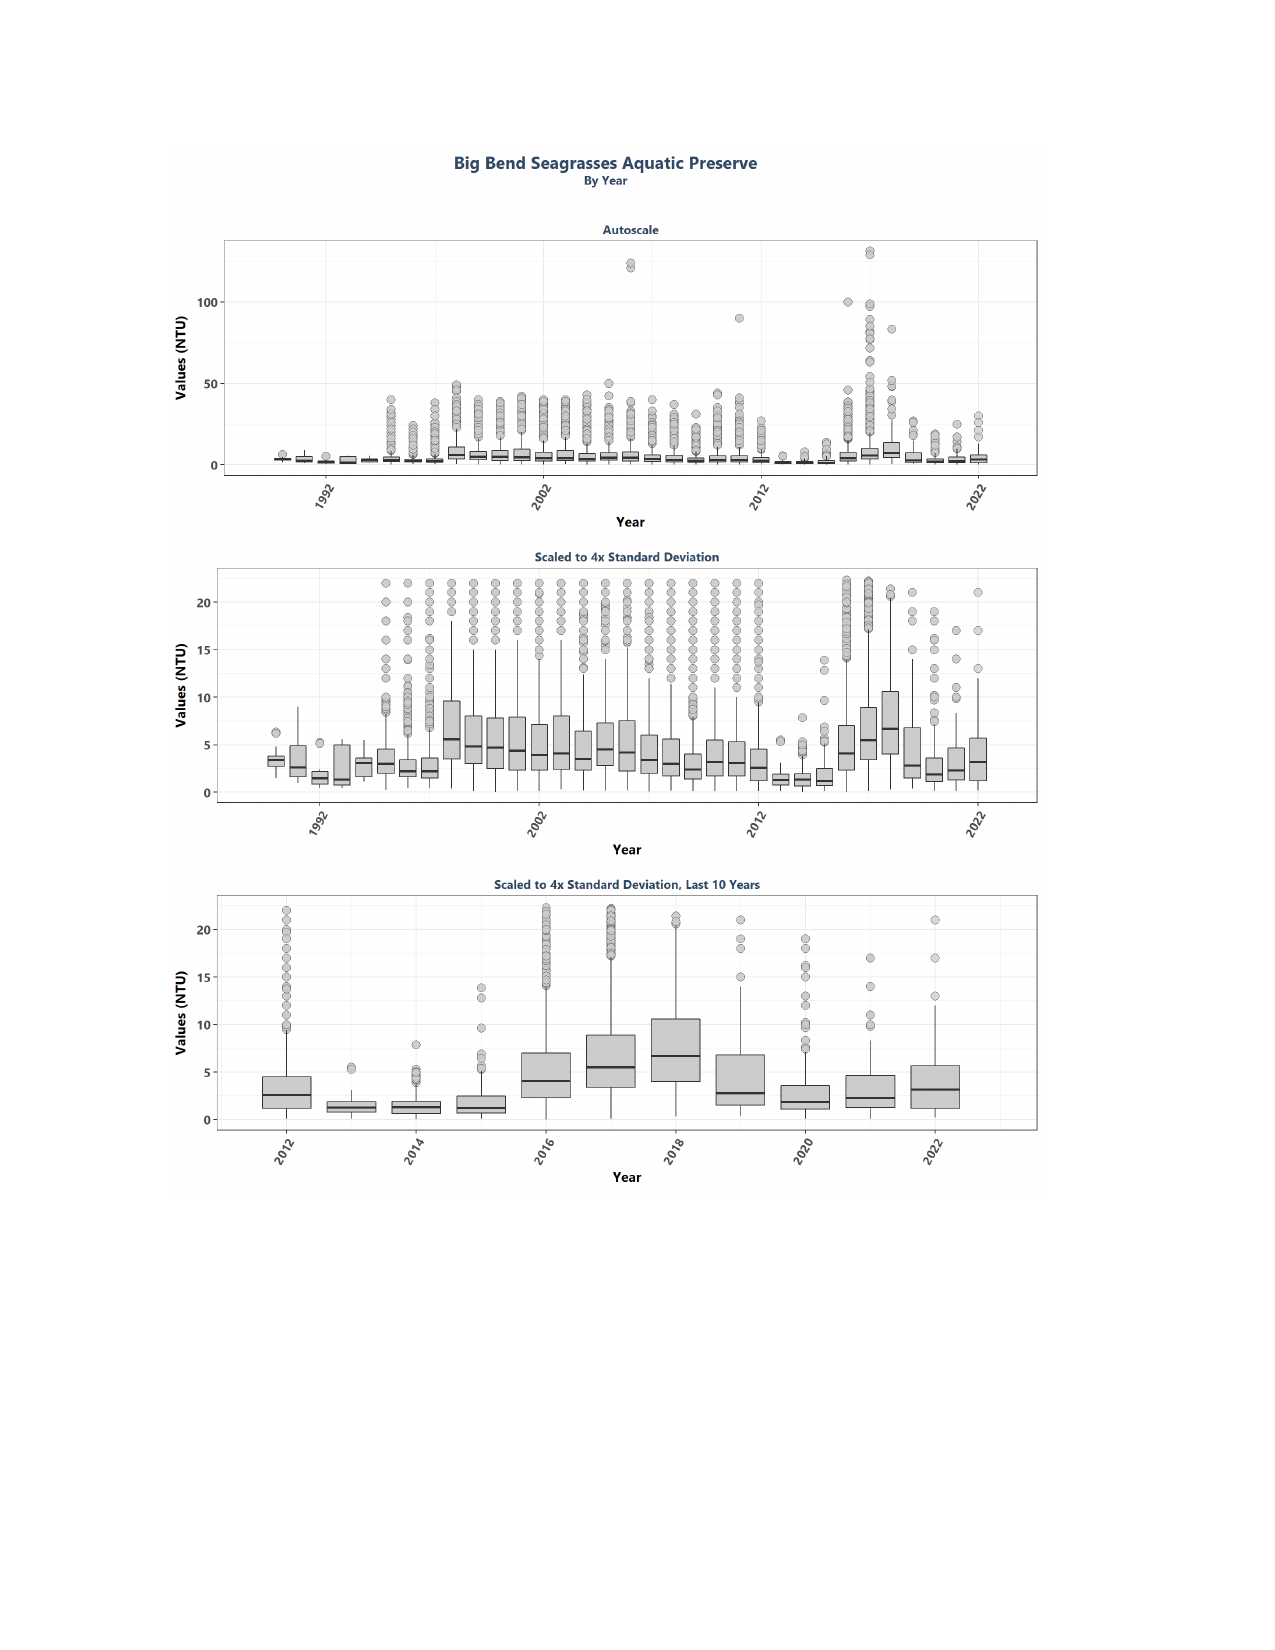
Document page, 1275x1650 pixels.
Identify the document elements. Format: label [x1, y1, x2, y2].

picture [168, 150, 1044, 1200]
